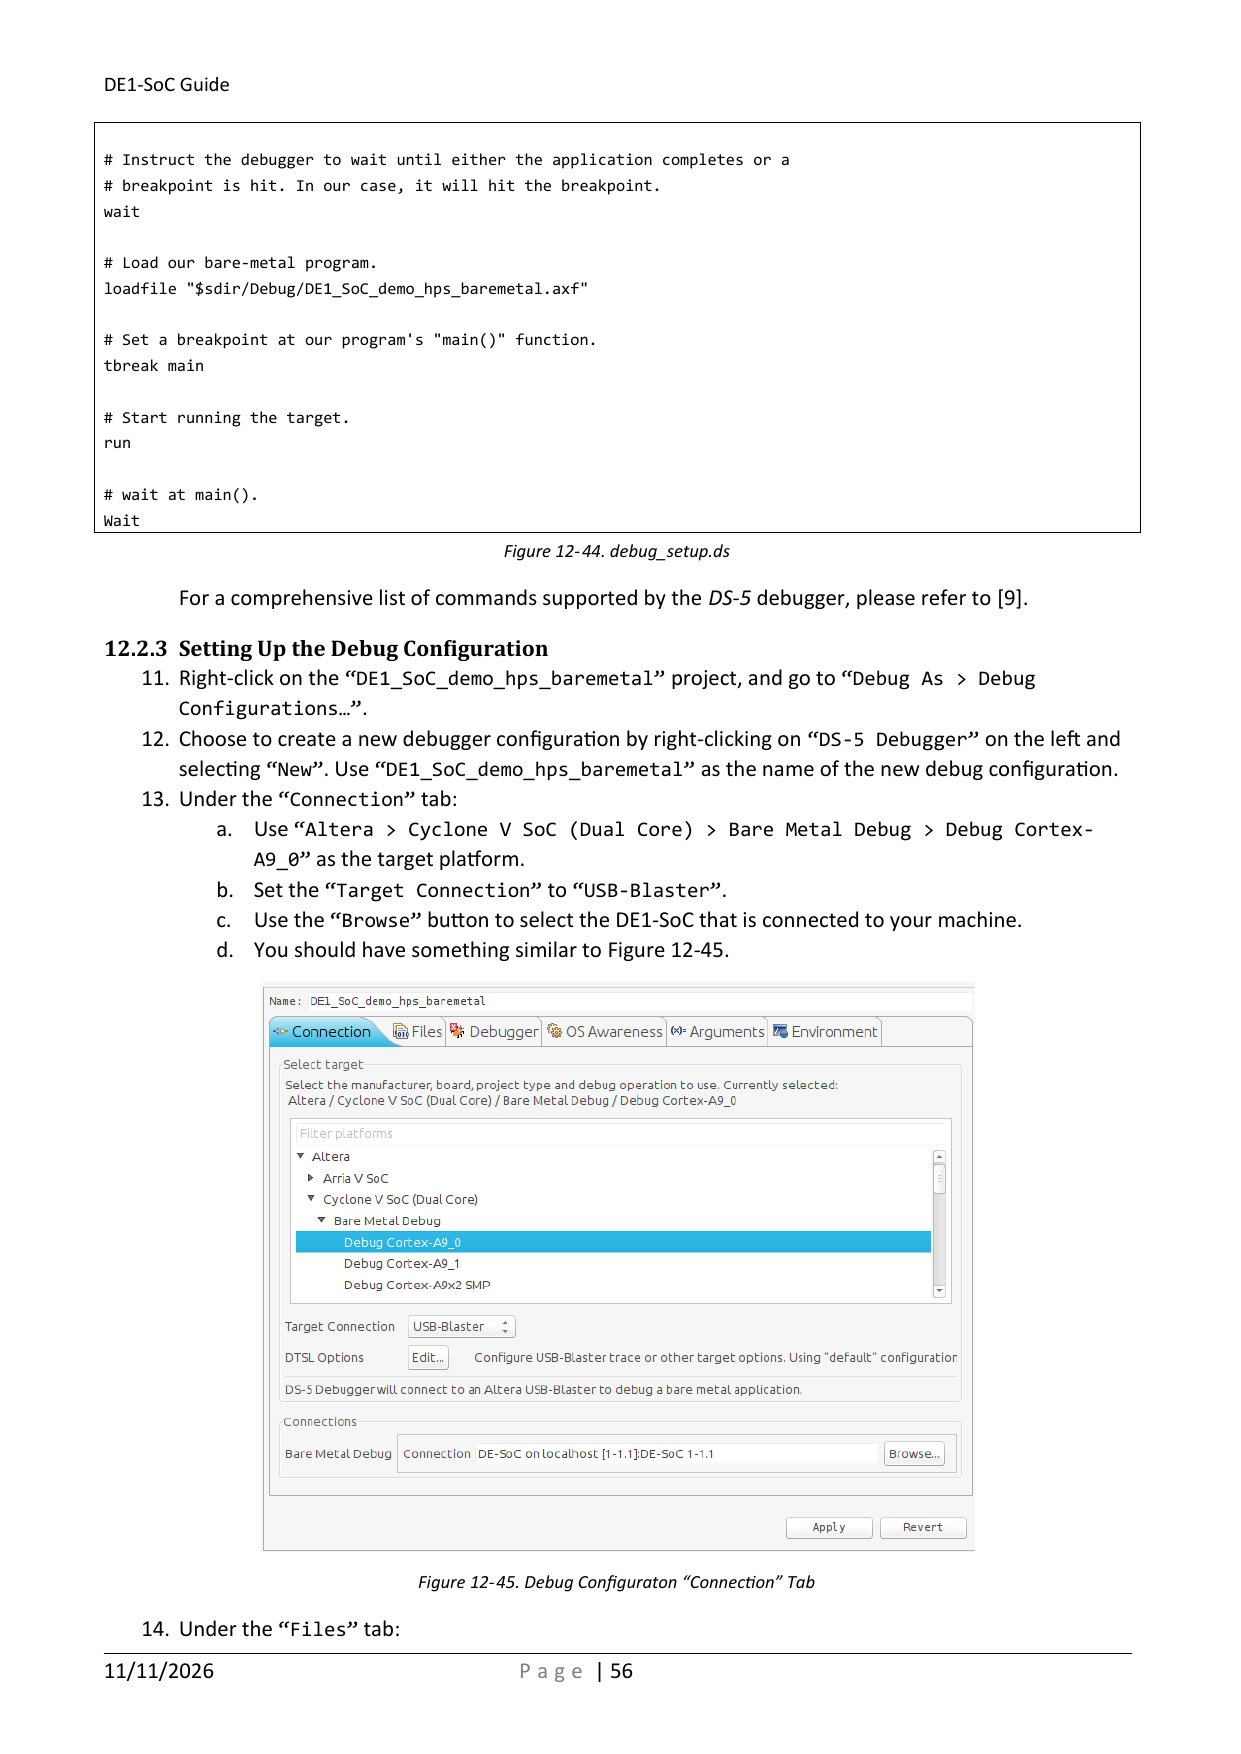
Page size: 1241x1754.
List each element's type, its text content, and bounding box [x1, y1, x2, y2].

subtitle Setting Up the Debug Configuration [103, 634, 1132, 661]
text wait [95, 199, 1140, 221]
list Right-click on the “DE1_SoC_demo_hps_baremetal” project, and go to “Debug As > Debug Configurations…”. [141, 663, 1132, 722]
list For a comprehensive list of commands supported by the DS-5 debugger, please refer to . [178, 583, 1132, 611]
picture [260, 982, 975, 1552]
text # Start running the target. [95, 405, 1140, 427]
text # Load our bare-metal program. [95, 250, 1140, 273]
list Choose to create a new debugger configuration by right-clicking on “DS-5 Debugger” on the left and selecting “New”. Use “DE1_SoC_demo_hps_baremetal” as the name of the new debug configuration. [141, 724, 1132, 782]
text # Instruct the debugger to wait until either the application completes or a [95, 147, 1140, 170]
text run [95, 430, 1140, 453]
list Use “Altera > Cyclone V SoC (Dual Core) > Bare Metal Debug > Debug Cortex-A9_0” as the target platform. [216, 814, 1132, 873]
text loadfile "$sdir/Debug/DE1_SoC_demo_hps_baremetal.axf" [95, 276, 1140, 299]
list Use the “Browse” button to select the DE1-SoC that is connected to your machine. [216, 905, 1132, 933]
list Under the “Files” tab: [141, 1614, 1132, 1642]
text # Set a breakpoint at our program's "main()" function. [95, 327, 1140, 350]
text # breakpoint is hit. In our case, it will hit the breakpoint. [95, 173, 1140, 196]
text Wait [95, 508, 1140, 532]
list Under the “Connection” tab: [141, 784, 1132, 812]
text # wait at main(). [95, 482, 1140, 504]
list Set the “Target Connection” to “USB-Blaster”. [216, 875, 1132, 903]
text tbreak main [95, 353, 1140, 376]
